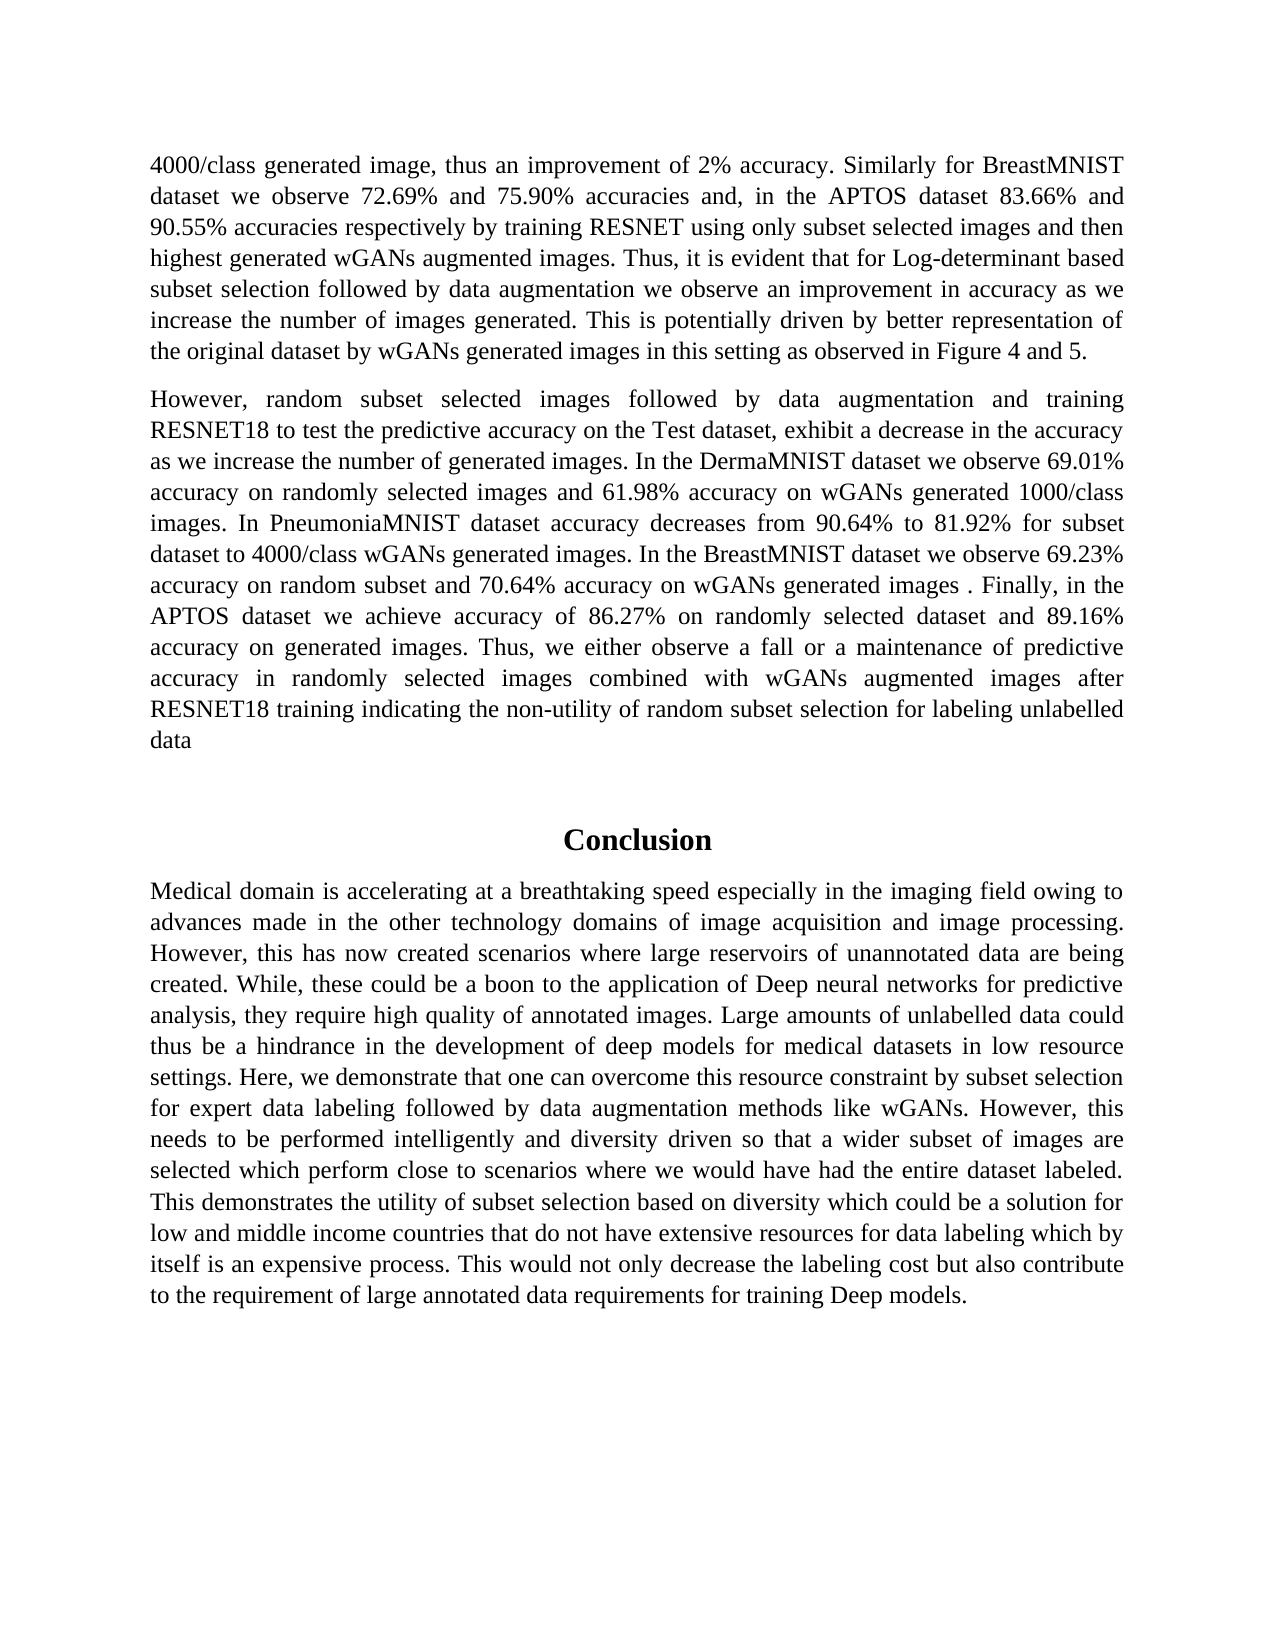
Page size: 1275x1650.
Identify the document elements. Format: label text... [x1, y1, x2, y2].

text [150, 150, 1125, 365]
text However, random subset selected images followed by data augmentation and training RESNET18 to test the predictive accuracy on the Test dataset, exhibit a decrease in the accuracy as we increase the number of generated images. In the DermaMNIST dataset we observe 69.01% accuracy on randomly selected images and 61.98% accuracy on wGANs generated 1000/class images. In PneumoniaMNIST dataset accuracy decreases from 90.64% to 81.92% for subset dataset to 4000/class wGANs generated images. In the BreastMNIST dataset we observe 69.23% accuracy on random subset and 70.64% accuracy on wGANs generated images . Finally, in the APTOS dataset we achieve accuracy of 86.27% on randomly selected dataset and 89.16% accuracy on generated images. Thus, we either observe a fall or a maintenance of predictive accuracy in randomly selected images combined with wGANs augmented images after RESNET18 training indicating the non-utility of random subset selection for labeling unlabelled data [150, 384, 1125, 754]
text Conclusion [150, 821, 1125, 857]
text Medical domain is accelerating at a breathtaking speed especially in the imaging field owing to advances made in the other technology domains of image acquisition and image processing. However, this has now created scenarios where large reservoirs of unannotated data are being created. While, these could be a boon to the application of Deep neural networks for predictive analysis, they require high quality of annotated images. Large amounts of unlabelled data could thus be a hindrance in the development of deep models for medical datasets in low resource settings. Here, we demonstrate that one can overcome this resource constraint by subset selection for expert data labeling followed by data augmentation methods like wGANs. However, this needs to be performed intelligently and diversity driven so that a wider subset of images are selected which perform close to scenarios where we would have had the entire dataset labeled. This demonstrates the utility of subset selection based on diversity which could be a solution for low and middle income countries that do not have extensive resources for data labeling which by itself is an expensive process. This would not only decrease the labeling cost but also contribute to the requirement of large annotated data requirements for training Deep models. [150, 876, 1125, 1308]
